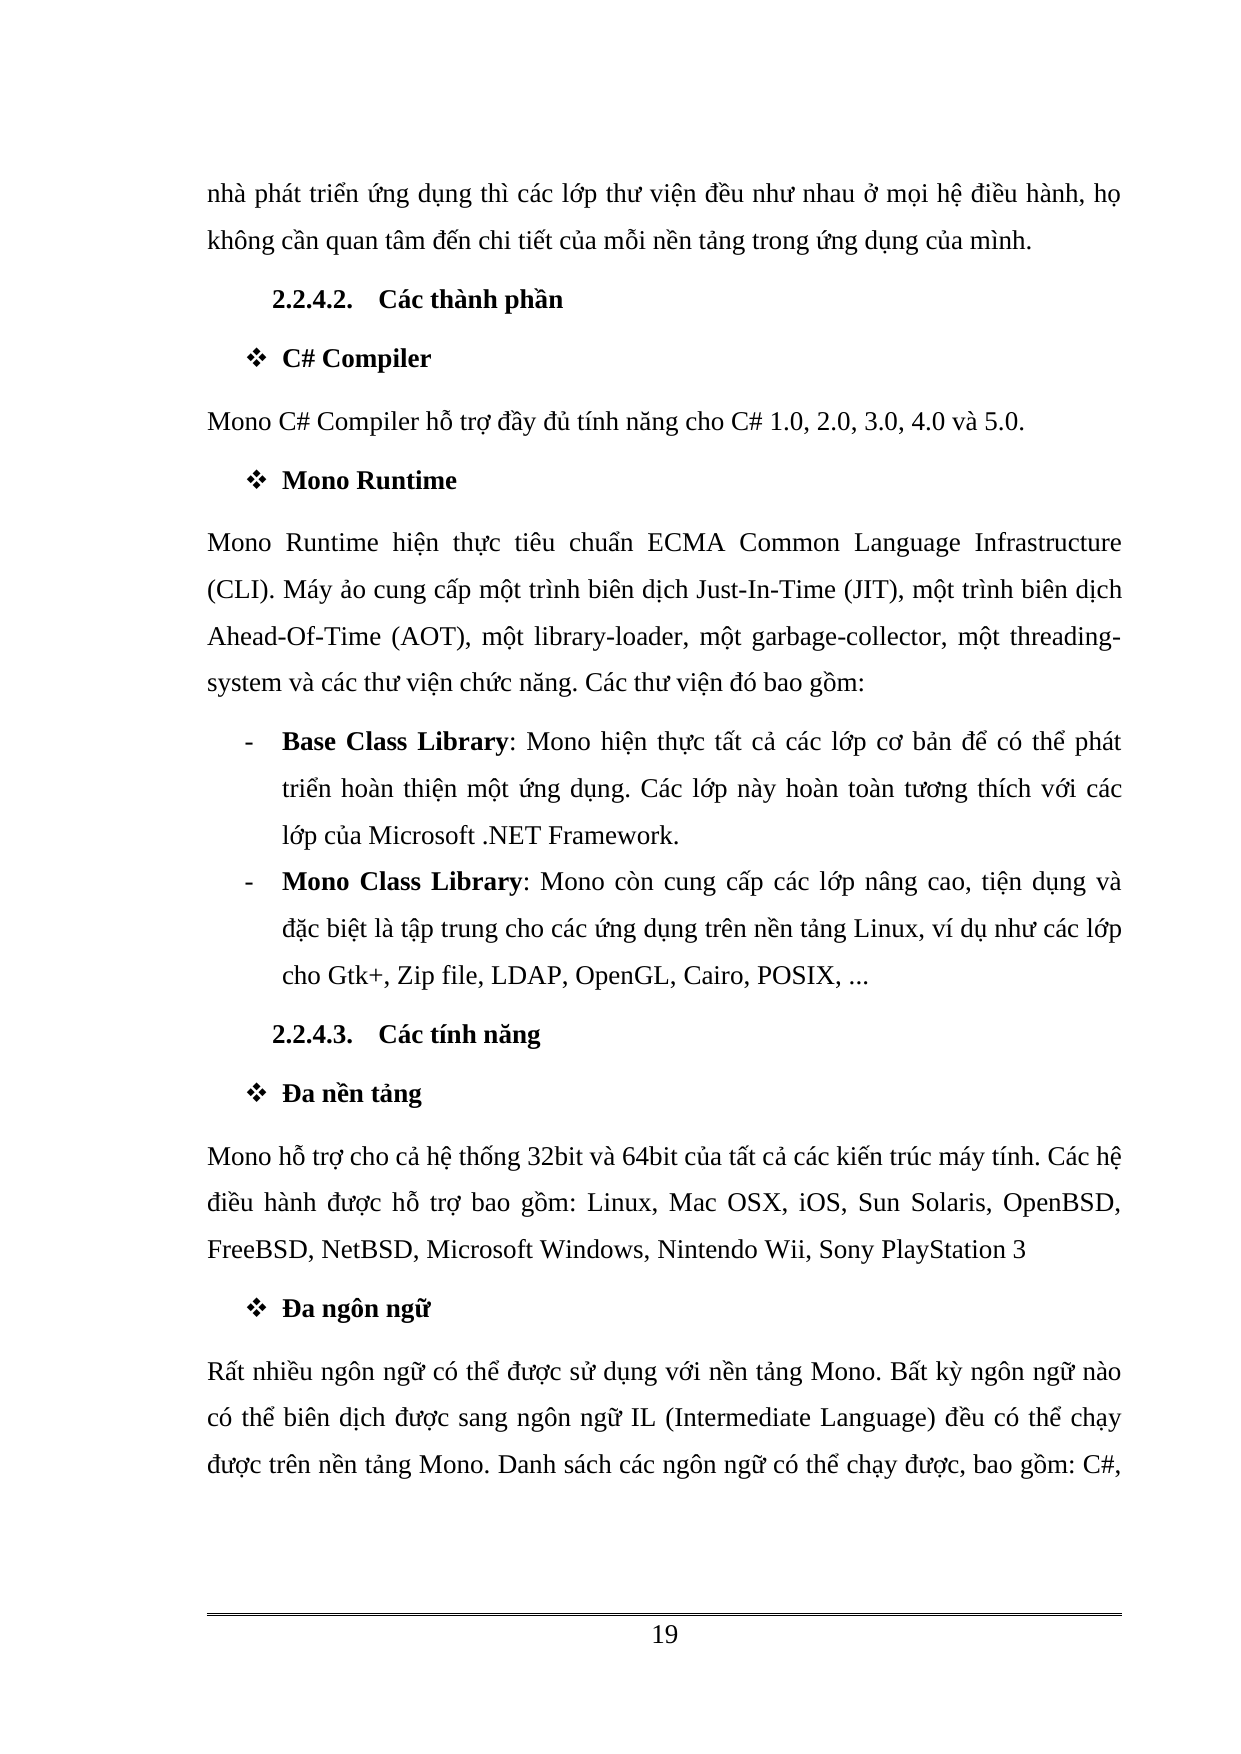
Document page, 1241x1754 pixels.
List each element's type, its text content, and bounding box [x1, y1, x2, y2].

subtitle Các tính năng [272, 1018, 1122, 1049]
list C# Compiler [244, 342, 1122, 373]
subtitle Các thành phần [272, 283, 1122, 314]
list Base Class Library: Mono hiện thực tất cả các lớp cơ bản để có thể phát triển hoàn thiện một ứng dụng. Các lớp này hoàn toàn tương thích với các lớp của Microsoft .NET Framework. [244, 726, 1122, 850]
text Mono hỗ trợ cho cả hệ thống 32bit và 64bit của tất cả các kiến trúc máy tính. Các hệ điều hành được hỗ trợ bao gồm: Linux, Mac OSX, iOS, Sun Solaris, OpenBSD, FreeBSD, NetBSD, Microsoft Windows, Nintendo Wii, Sony PlayStation 3 [207, 1140, 1122, 1264]
list Đa ngôn ngữ [244, 1292, 1122, 1323]
list Mono Class Library: Mono còn cung cấp các lớp nâng cao, tiện dụng và đặc biệt là tập trung cho các ứng dụng trên nền tảng Linux, ví dụ như các lớp cho Gtk+, Zip file, LDAP, OpenGL, Cairo, POSIX, ... [244, 866, 1122, 990]
list Đa nền tảng [244, 1077, 1122, 1108]
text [207, 1355, 1122, 1479]
text Mono C# Compiler hỗ trợ đầy đủ tính năng cho C# 1.0, 2.0, 3.0, 4.0 và 5.0. [207, 405, 1122, 436]
list Mono Runtime [244, 464, 1122, 495]
text Mono Runtime hiện thực tiêu chuẩn ECMA Common Language Infrastructure (CLI). Máy ảo cung cấp một trình biên dịch Just-In-Time (JIT), một trình biên dịch Ahead-Of-Time (AOT), một library-loader, một garbage-collector, một threading-system và các thư viện chức năng. Các thư viện đó bao gồm: [207, 526, 1122, 697]
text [207, 177, 1122, 255]
